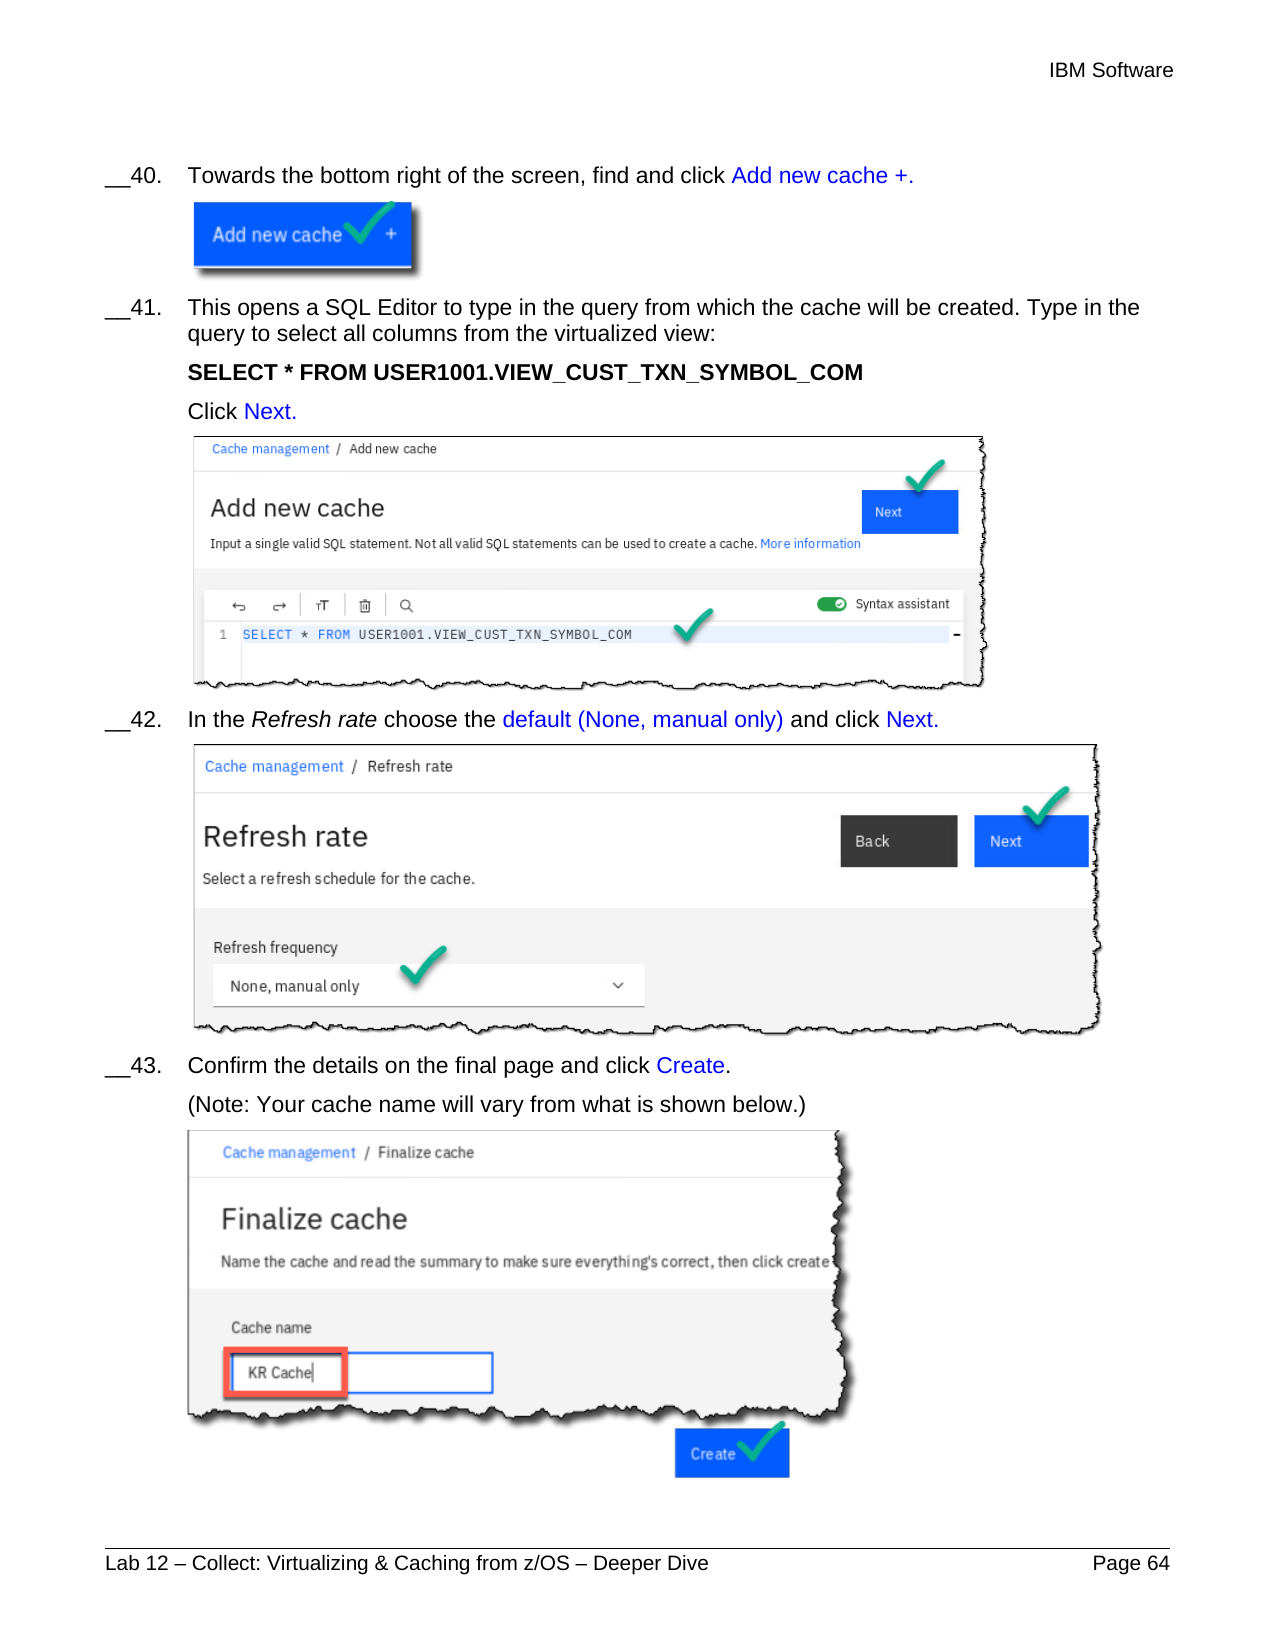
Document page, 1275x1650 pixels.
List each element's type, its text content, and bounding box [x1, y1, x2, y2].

list Click Next. [187, 398, 1170, 424]
list SELECT * FROM USER1001.VIEW_CUST_TXN_SYMBOL_COM [187, 359, 1170, 385]
list In the Refresh rate choose the default (None, manual only) and click Next. [105, 706, 1170, 732]
list Towards the bottom right of the screen, find and click Add new cache +. [105, 162, 1170, 189]
picture [193, 744, 1107, 1040]
list This opens a SQL Editor to type in the query from which the cache will be created. Type in the query to select all columns from the virtualized view: [105, 294, 1170, 347]
list Confirm the details on the final page and click Create. [105, 1052, 1170, 1078]
list (Note: Your cache name will vary from what is shown below.) [187, 1091, 1170, 1117]
picture [187, 1130, 860, 1484]
picture [193, 436, 992, 694]
picture [193, 201, 425, 282]
